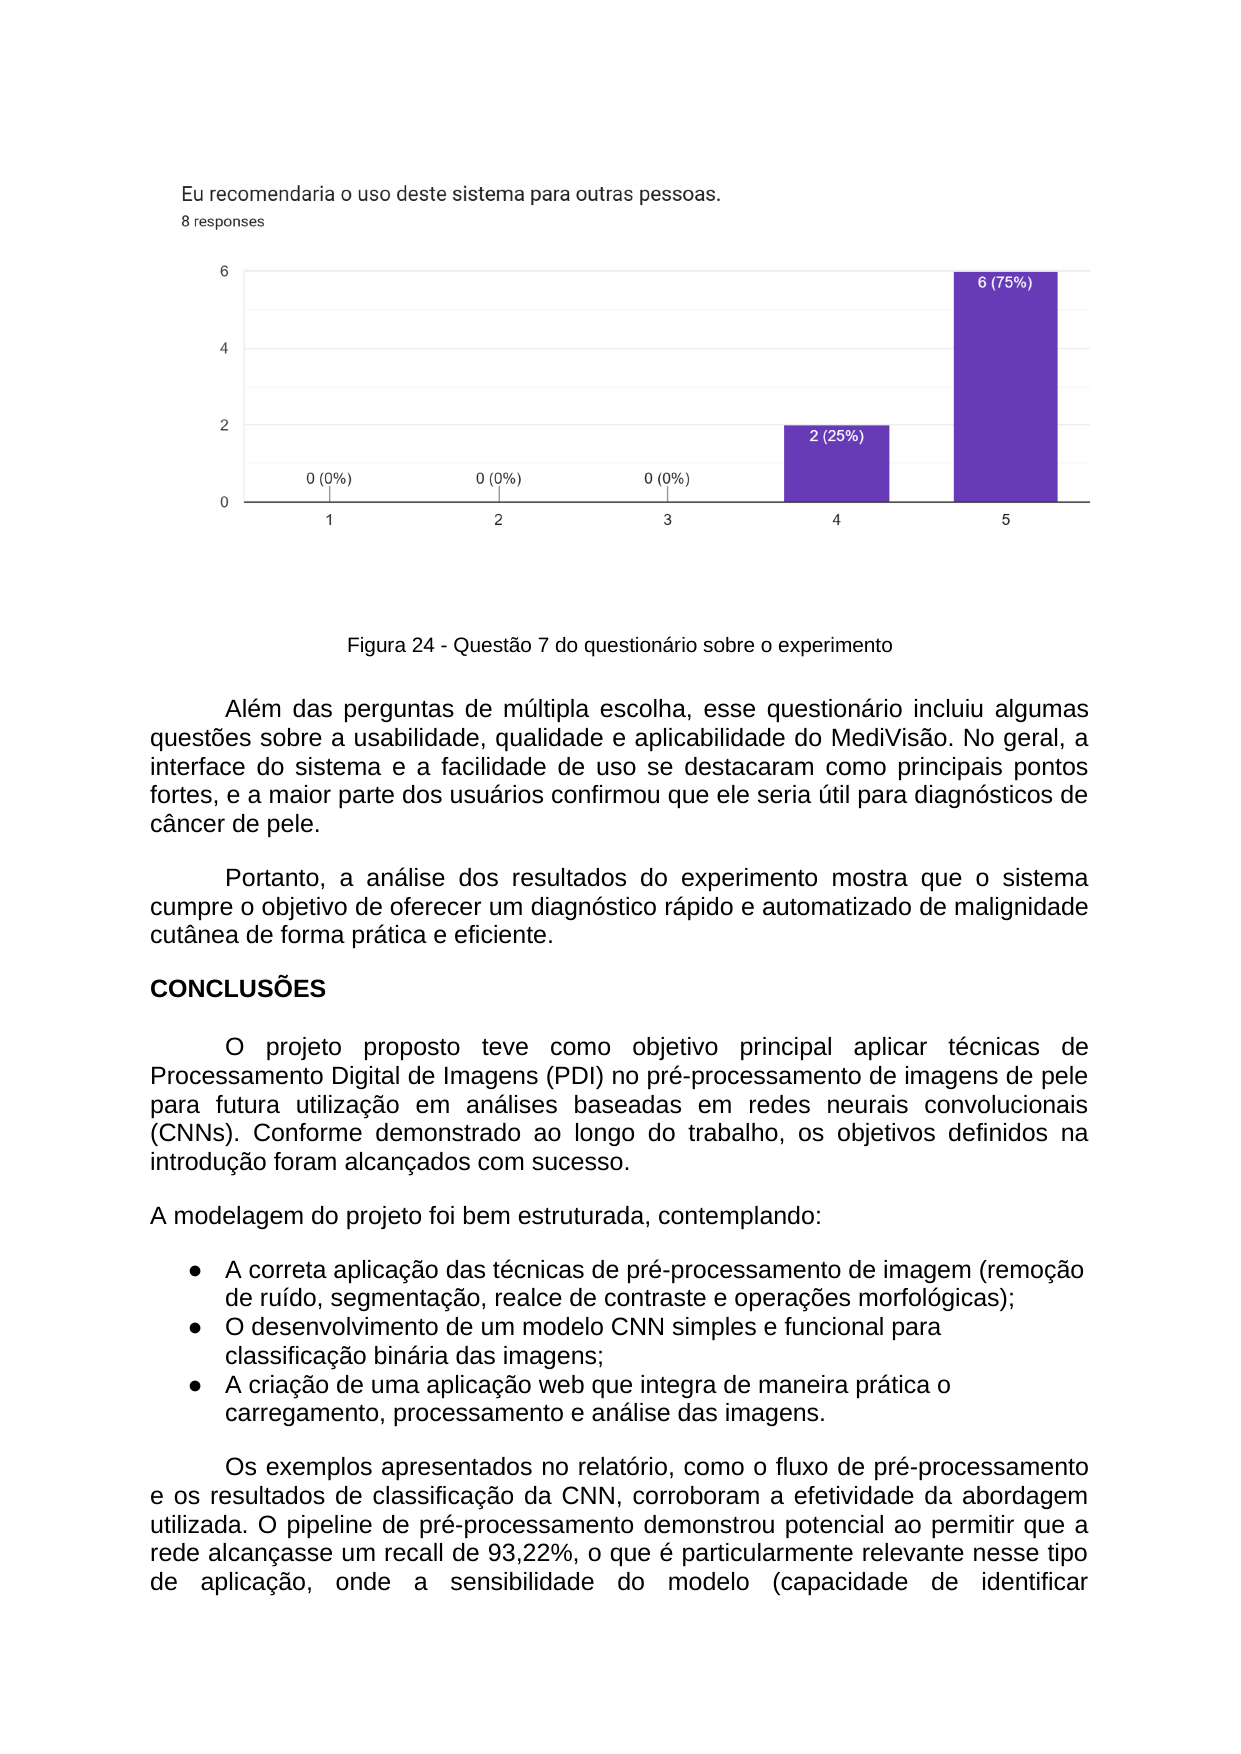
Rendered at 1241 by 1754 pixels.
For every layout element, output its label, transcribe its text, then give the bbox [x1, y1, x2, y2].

text A modelagem do projeto foi bem estruturada, contemplando: [150, 1201, 1090, 1229]
subtitle CONCLUSÕES [150, 974, 1090, 1003]
list A correta aplicação das técnicas de pré-processamento de imagem (remoção de ruído, segmentação, realce de contraste e operações morfológicas); [187, 1254, 1090, 1312]
text O projeto proposto teve como objetivo principal aplicar técnicas de Processamento Digital de Imagens (PDI) no pré-processamento de imagens de pele para futura utilização em análises baseadas em redes neurais convolucionais (CNNs). Conforme demonstrado ao longo do trabalho, os objetivos definidos na introdução foram alcançados com sucesso. [150, 1032, 1090, 1176]
text Figura 24 - Questão 7 do questionário sobre o experimento [150, 633, 1090, 657]
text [150, 1452, 1090, 1596]
list O desenvolvimento de um modelo CNN simples e funcional para classificação binária das imagens; [187, 1312, 1090, 1369]
text Além das perguntas de múltipla escolha, esse questionário incluiu algumas questões sobre a usabilidade, qualidade e aplicabilidade do MediVisão. No geral, a interface do sistema e a facilidade de uso se destacaram como principais pontos fortes, e a maior parte dos usuários confirmou que ele seria útil para diagnósticos de câncer de pele. [150, 694, 1090, 838]
list A criação de uma aplicação web que integra de maneira prática o carregamento, processamento e análise das imagens. [187, 1369, 1090, 1427]
picture [150, 150, 1091, 598]
text Portanto, a análise dos resultados do experimento mostra que o sistema cumpre o objetivo de oferecer um diagnóstico rápido e automatizado de malignidade cutânea de forma prática e eficiente. [150, 863, 1090, 949]
